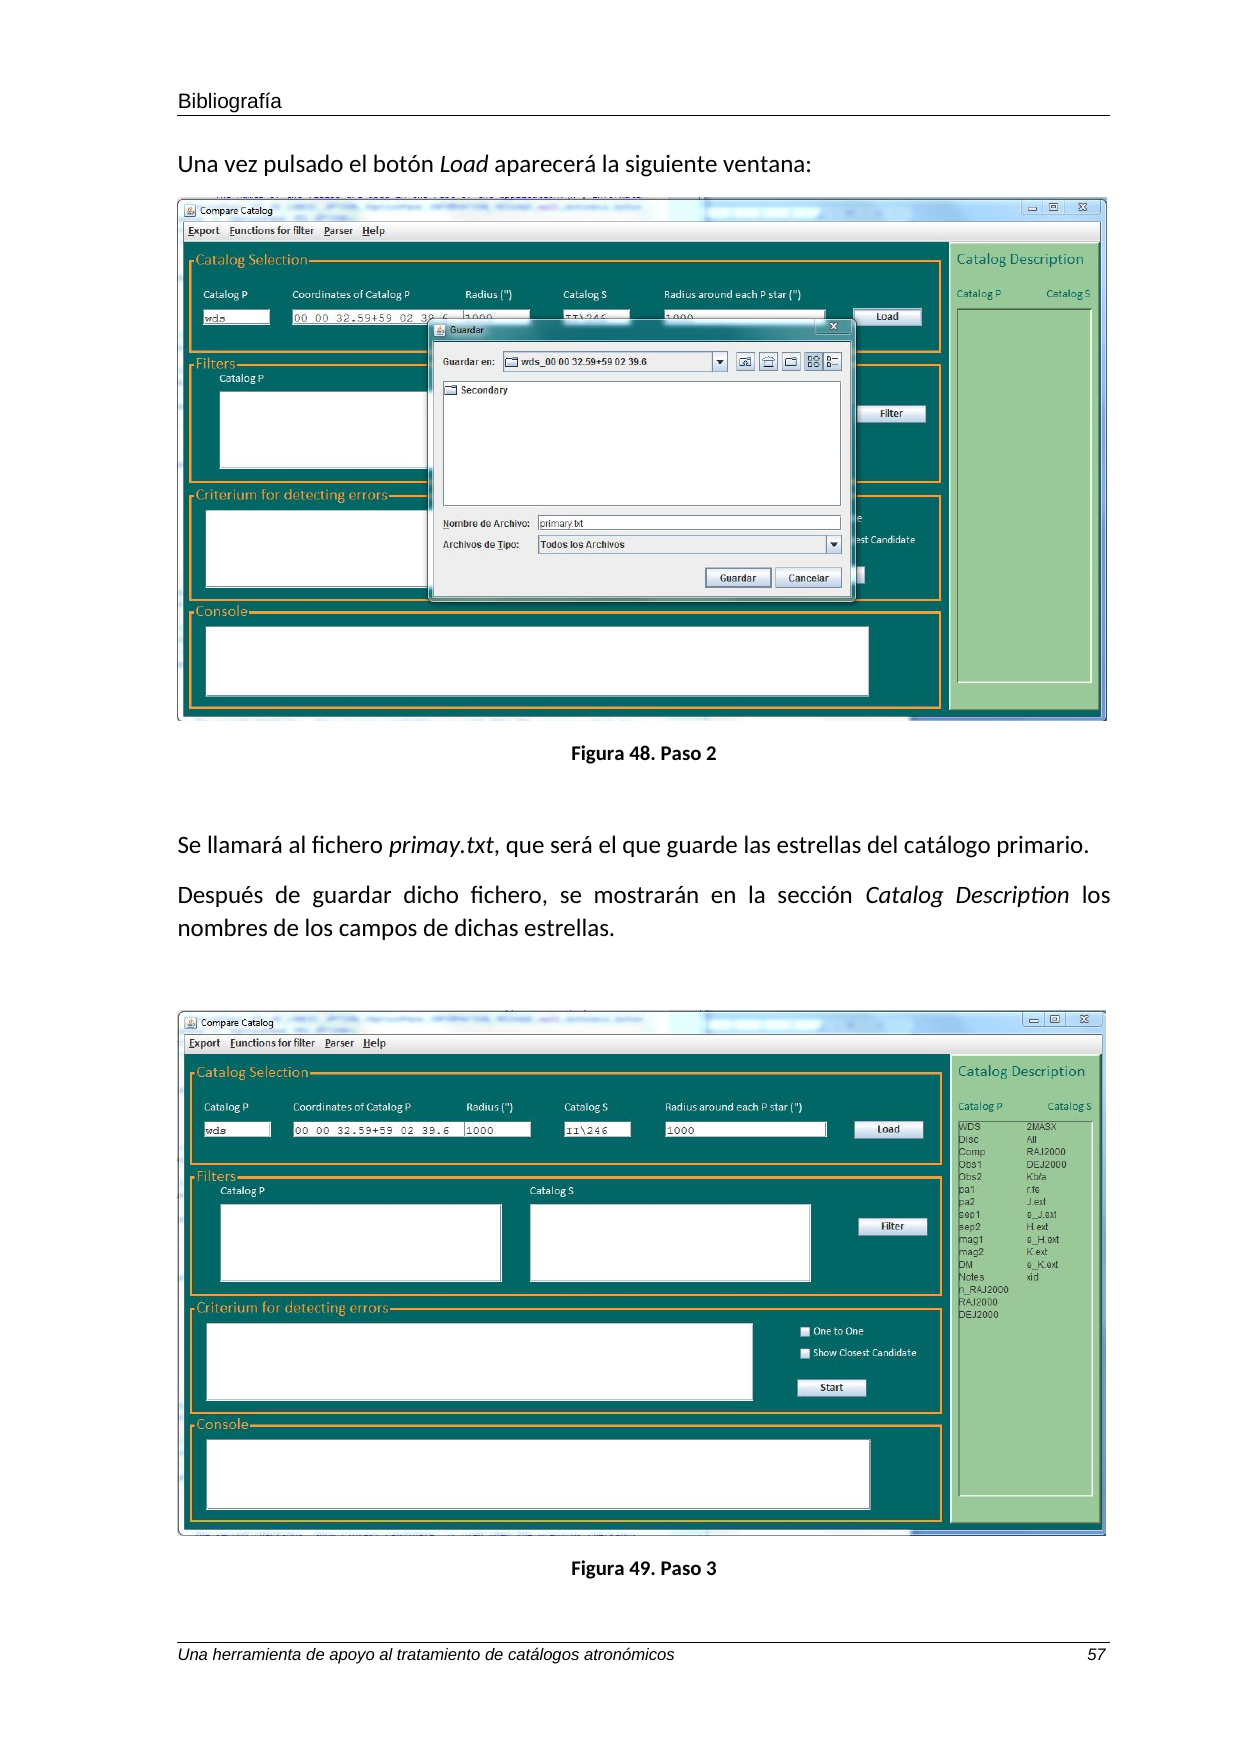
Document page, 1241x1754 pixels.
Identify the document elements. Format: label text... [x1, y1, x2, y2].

picture [177, 197, 1107, 721]
picture [177, 1010, 1106, 1536]
text Después de guardar dicho fichero, se mostrarán en la sección Catalog Description los nombres de los campos de dichas estrellas. [177, 879, 1110, 942]
text Una vez pulsado el botón Load aparecerá la siguiente ventana: [177, 148, 1110, 178]
text Se llamará al fichero primay.txt, que será el que guarde las estrellas del catálogo primario. [177, 829, 1110, 860]
